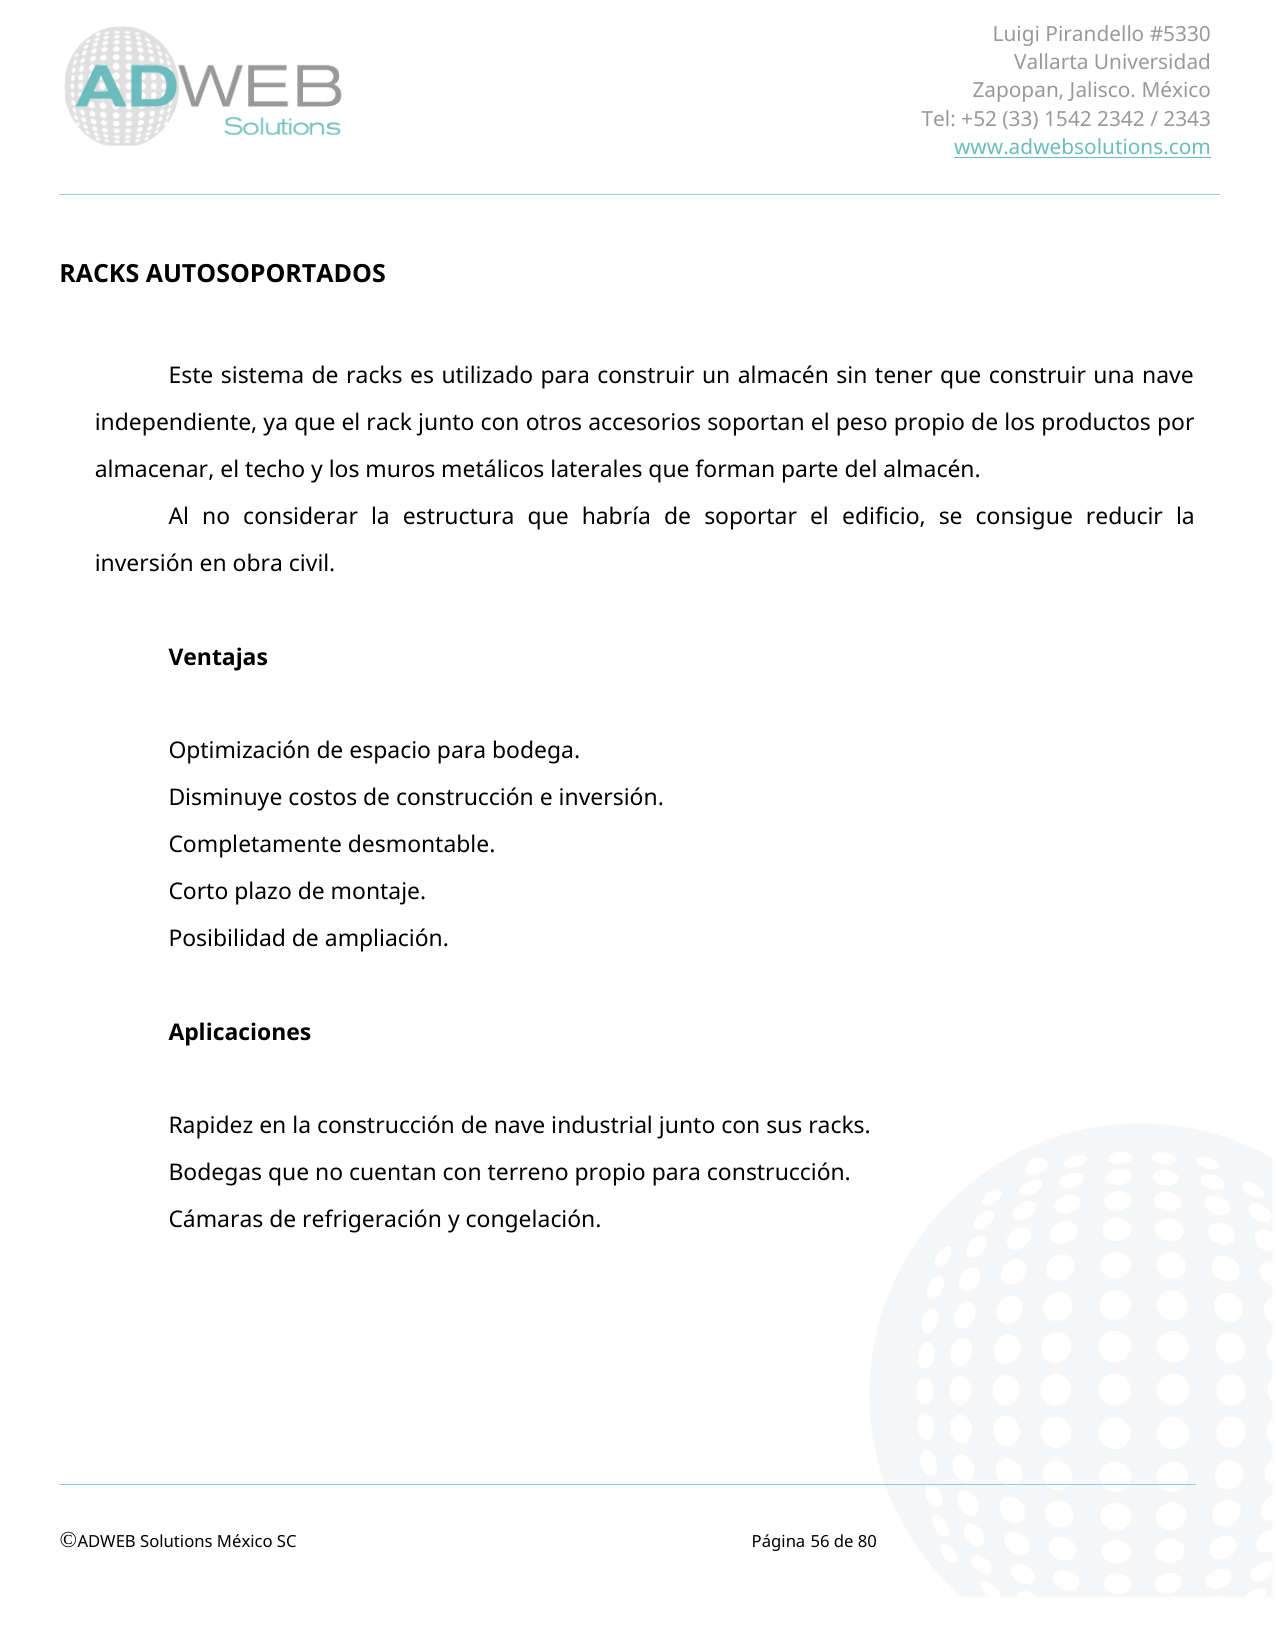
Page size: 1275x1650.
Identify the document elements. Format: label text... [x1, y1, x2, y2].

subtitle RACKS AUTOSOPORTADOS [59, 255, 1196, 289]
text Bodegas que no cuentan con terreno propio para construcción. [94, 1156, 1196, 1188]
picture [869, 1123, 1273, 1597]
text Corto plazo de montaje. [94, 875, 1196, 906]
text Aplicaciones [94, 1016, 1196, 1047]
text Cámaras de refrigeración y congelación. [94, 1203, 1196, 1234]
picture [64, 26, 348, 145]
text Este sistema de racks es utilizado para construir un almacén sin tener que construir una nave independiente, ya que el rack junto con otros accesorios soportan el peso propio de los productos por almacenar, el techo y los muros metálicos laterales que forman parte del almacén. [94, 359, 1196, 484]
text Completamente desmontable. [94, 828, 1196, 859]
text Posibilidad de ampliación. [94, 922, 1196, 953]
text Al no considerar la estructura que habría de soportar el edificio, se consigue reducir la inversión en obra civil. [94, 500, 1196, 578]
text Rapidez en la construcción de nave industrial junto con sus racks. [94, 1109, 1196, 1141]
text Optimización de espacio para bodega. [94, 734, 1196, 766]
text Disminuye costos de construcción e inversión. [94, 781, 1196, 813]
text Ventajas [94, 641, 1196, 672]
